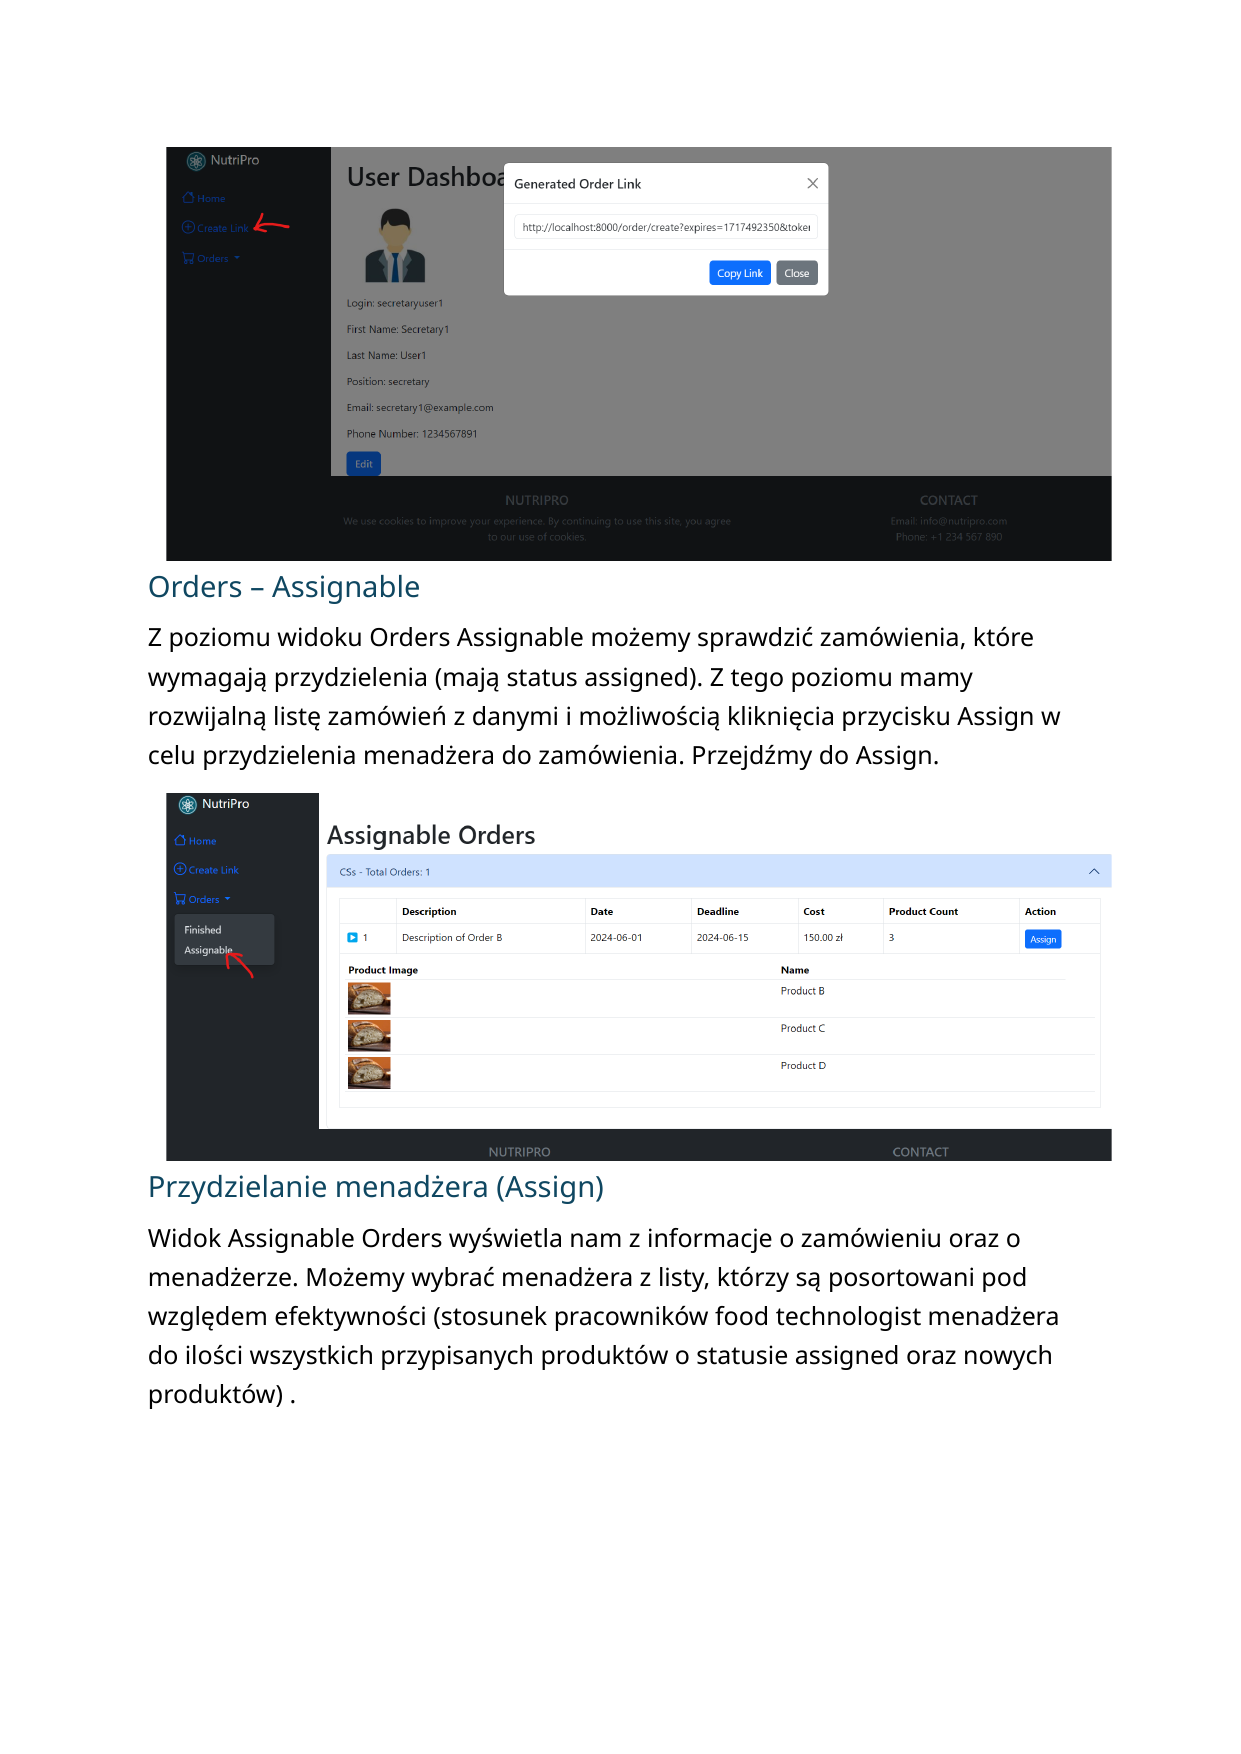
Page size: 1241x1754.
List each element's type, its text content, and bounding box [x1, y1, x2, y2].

subtitle Orders – Assignable [148, 148, 1093, 606]
text Widok Assignable Orders wyświetla nam z informacje o zamówieniu oraz o menadżerze. Możemy wybrać menadżera z listy, którzy są posortowani pod względem efektywności (stosunek pracowników food technologist menadżera do ilości wszystkich przypisanych produktów o statusie assigned oraz nowych produktów) . [148, 1220, 1093, 1411]
subtitle Przydzielanie menadżera (Assign) [148, 793, 1093, 1206]
text Z poziomu widoku Orders Assignable możemy sprawdzić zamówienia, które wymagają przydzielenia (mają status assigned). Z tego poziomu mamy rozwijalną listę zamówień z danymi i możliwością kliknięcia przycisku Assign w celu przydzielenia menadżera do zamówienia. Przejdźmy do Assign. [148, 620, 1093, 772]
